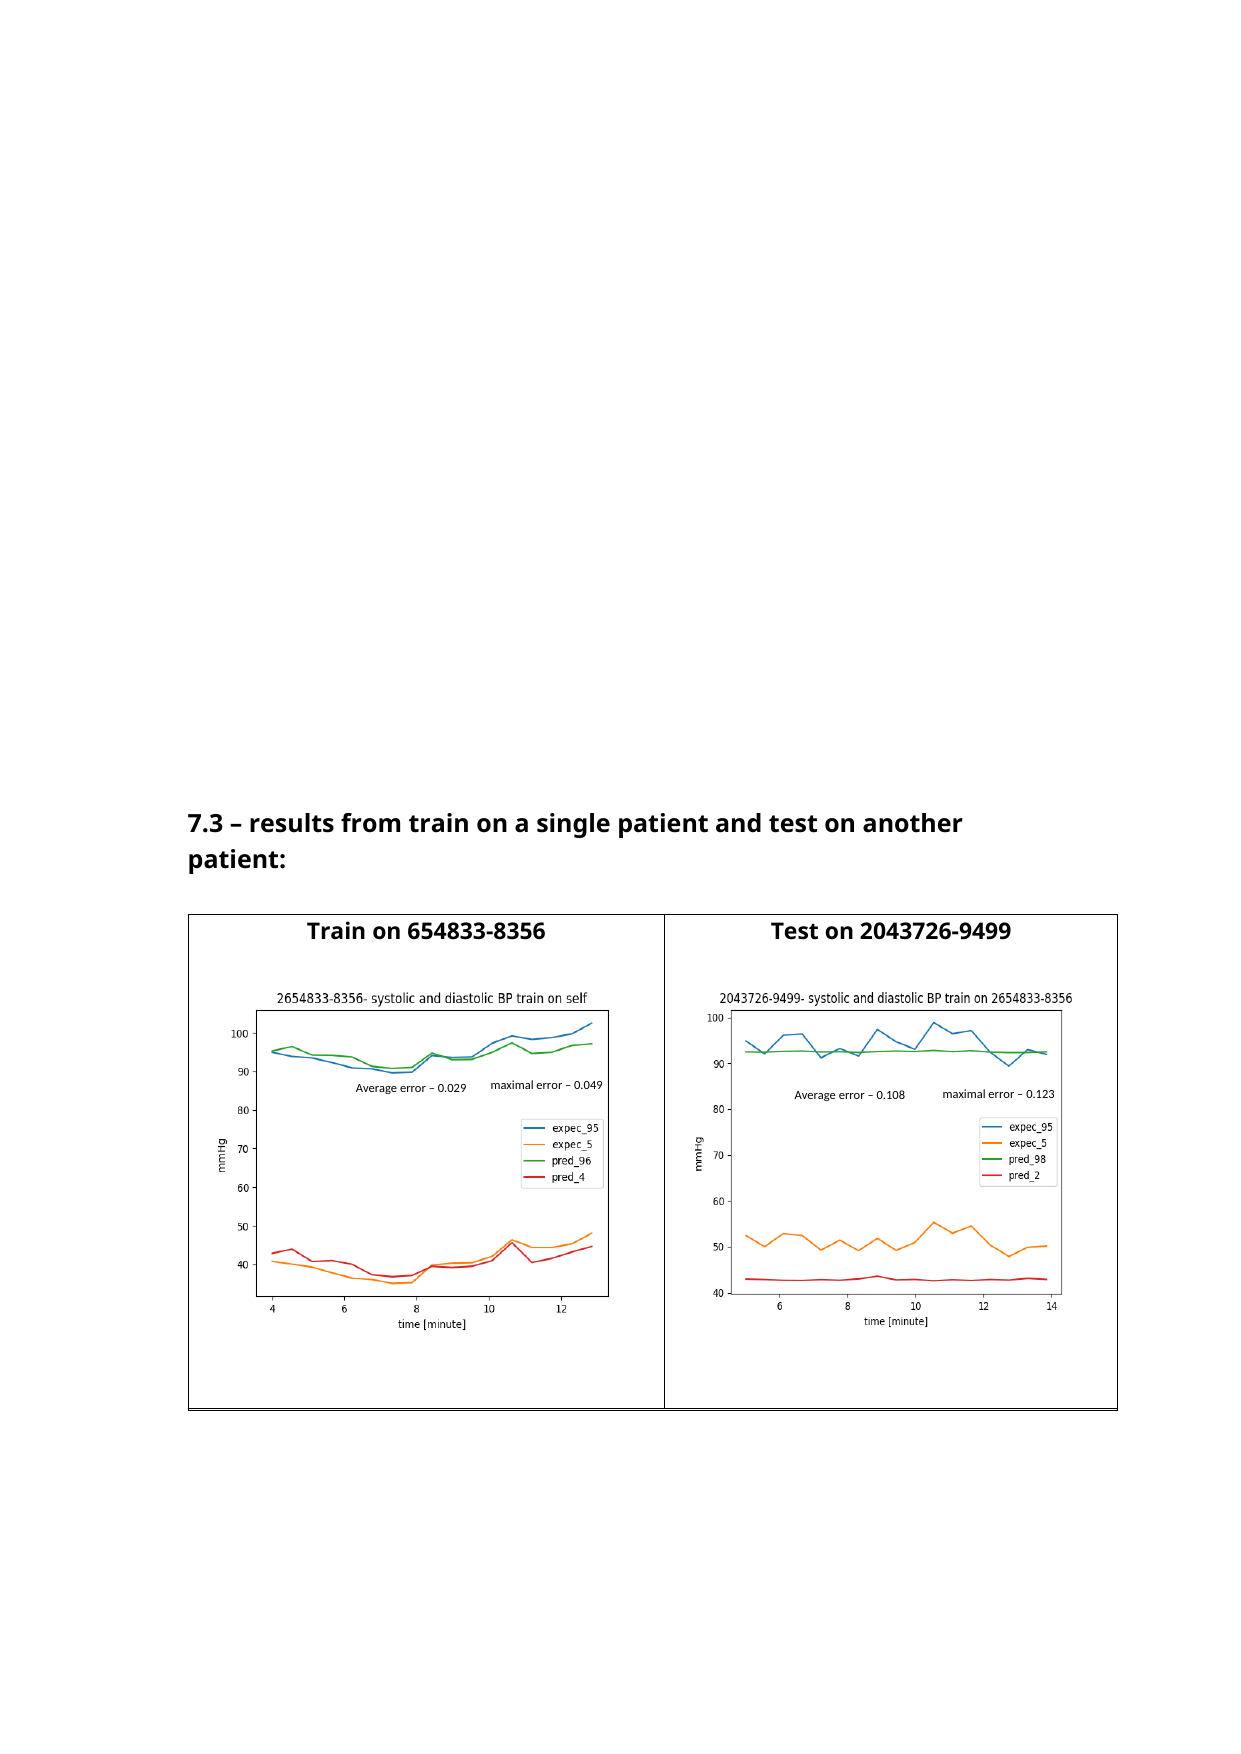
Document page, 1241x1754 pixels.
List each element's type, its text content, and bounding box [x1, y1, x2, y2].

list 7.3 – results from train on a single patient and test on another patient: [187, 805, 1053, 876]
table_header Test on 2043726-9499 [665, 915, 1117, 1408]
picture [677, 965, 1104, 1334]
table_header Train on 654833-8356 [189, 915, 664, 1408]
picture [199, 965, 653, 1337]
